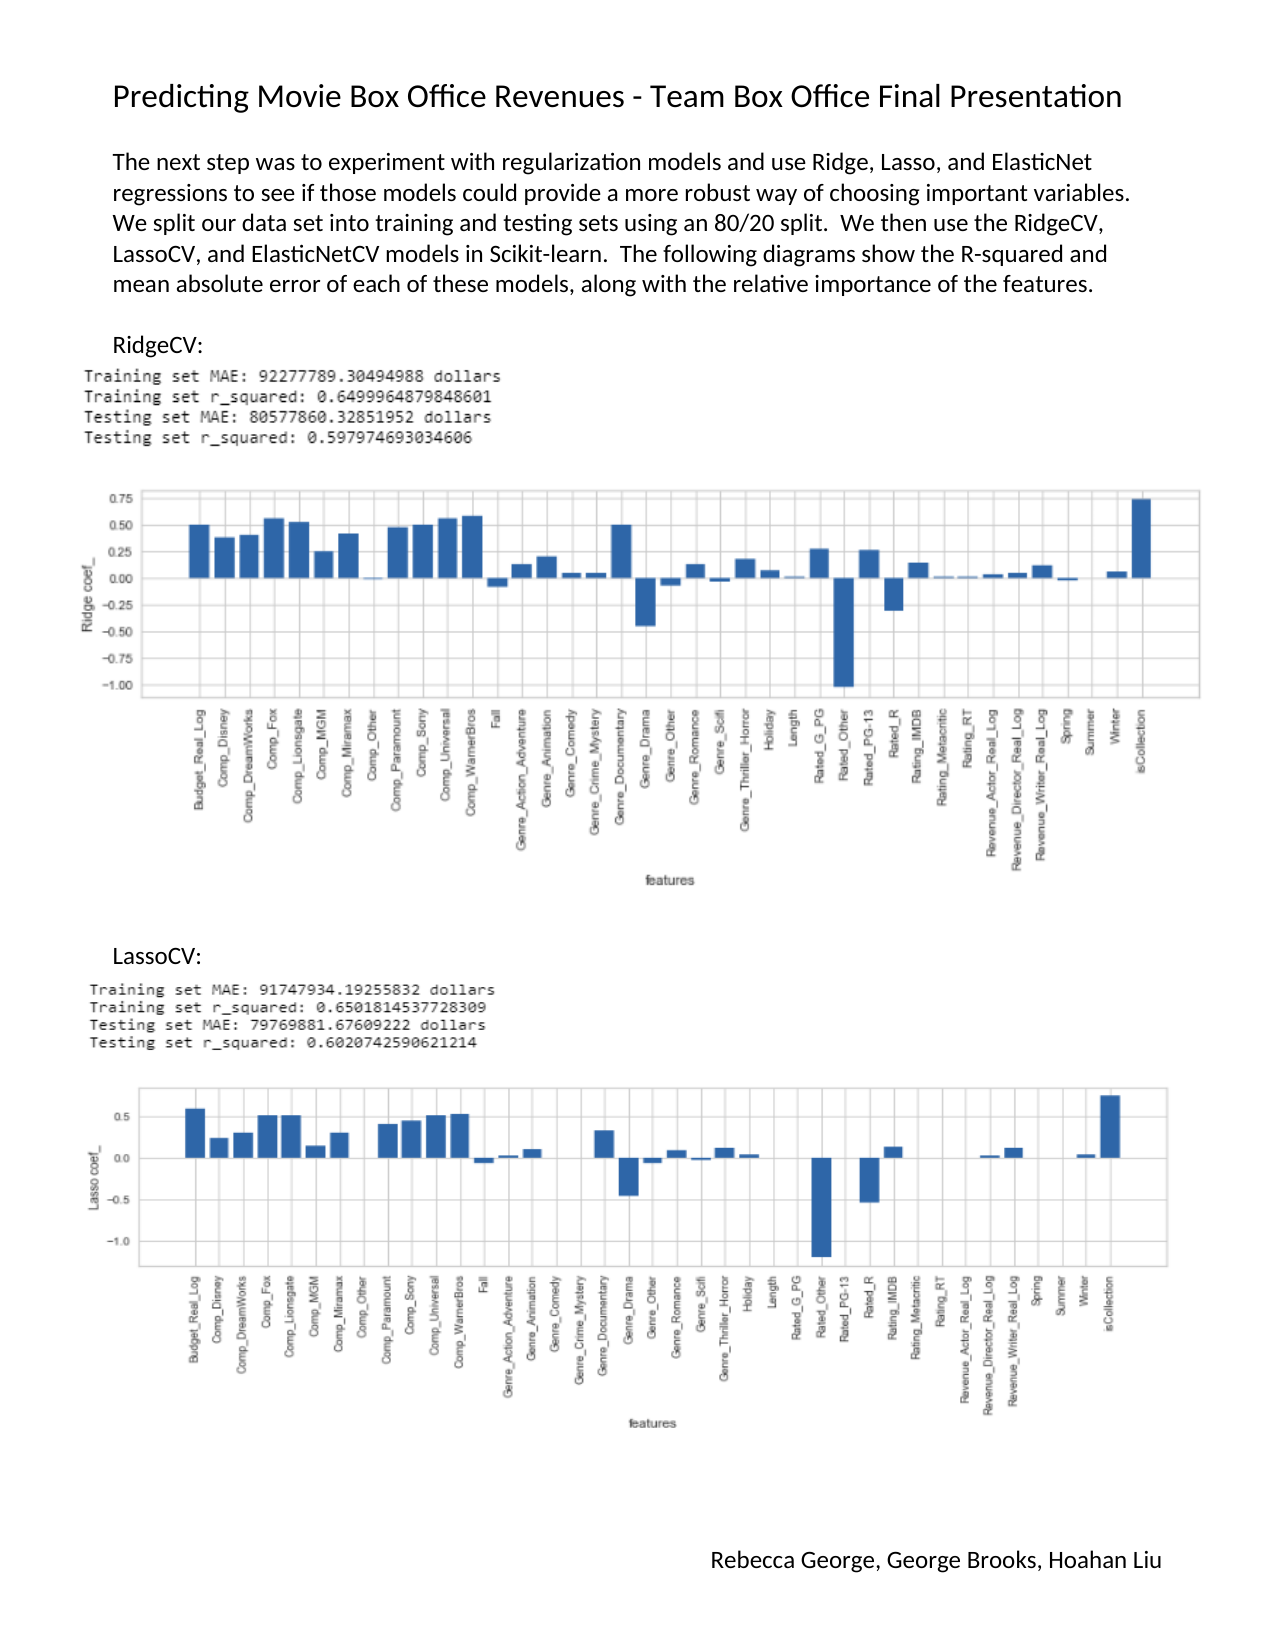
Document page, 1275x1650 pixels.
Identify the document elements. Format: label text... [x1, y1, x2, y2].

text RidgeCV: [112, 329, 1162, 360]
picture [72, 981, 1217, 1448]
text The next step was to experiment with regularization models and use Ridge, Lasso, and ElasticNet regressions to see if those models could provide a more robust way of choosing important variables. We split our data set into training and testing sets using an 80/20 split. We then use the RidgeCV, LassoCV, and ElasticNetCV models in Scikit-learn. The following diagrams show the R-squared and mean absolute error of each of these models, along with the relative importance of the features. [112, 146, 1162, 299]
picture [56, 367, 1250, 894]
text LassoCV: [112, 940, 1162, 970]
